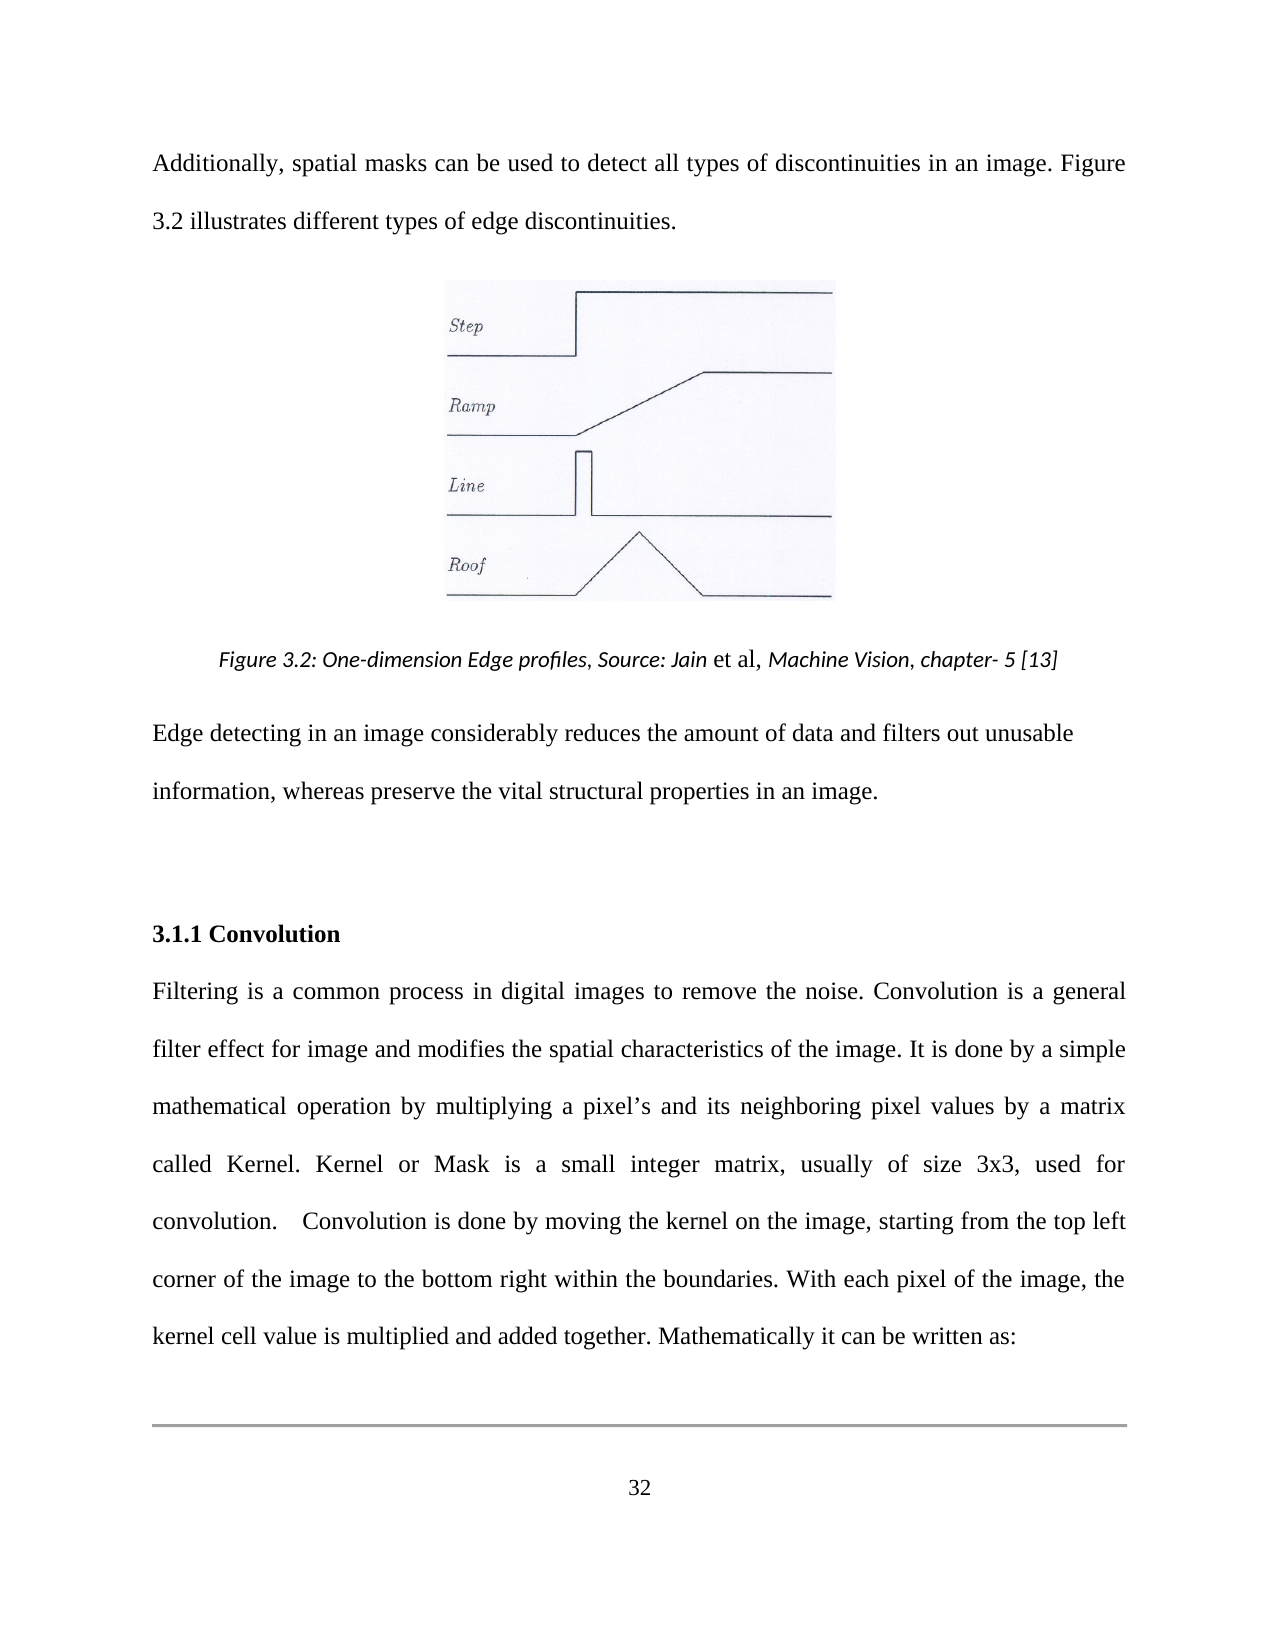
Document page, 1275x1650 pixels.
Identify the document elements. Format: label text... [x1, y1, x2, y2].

text Figure 3.2: One-dimension Edge profiles, Source: Jain et al, Machine Vision, chapter- 5 [13] [152, 644, 1127, 673]
text Edge detecting in an image considerably reduces the amount of data and filters out unusable information, whereas preserve the vital structural properties in an image. [152, 718, 1127, 805]
text Filtering is a common process in digital images to remove the noise. Convolution is a general filter effect for image and modifies the spatial characteristics of the image. It is done by a simple mathematical operation by multiplying a pixel’s and its neighboring pixel values by a matrix called Kernel. Kernel or Mask is a small integer matrix, usually of size 3x3, used for convolution. Convolution is done by moving the kernel on the image, starting from the top left corner of the image to the bottom right within the boundaries. With each pixel of the image, the kernel cell value is multiplied and added together. Mathematically it can be written as: [152, 976, 1127, 1350]
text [152, 148, 1127, 235]
text 3.1.1 Convolution [152, 919, 1127, 947]
